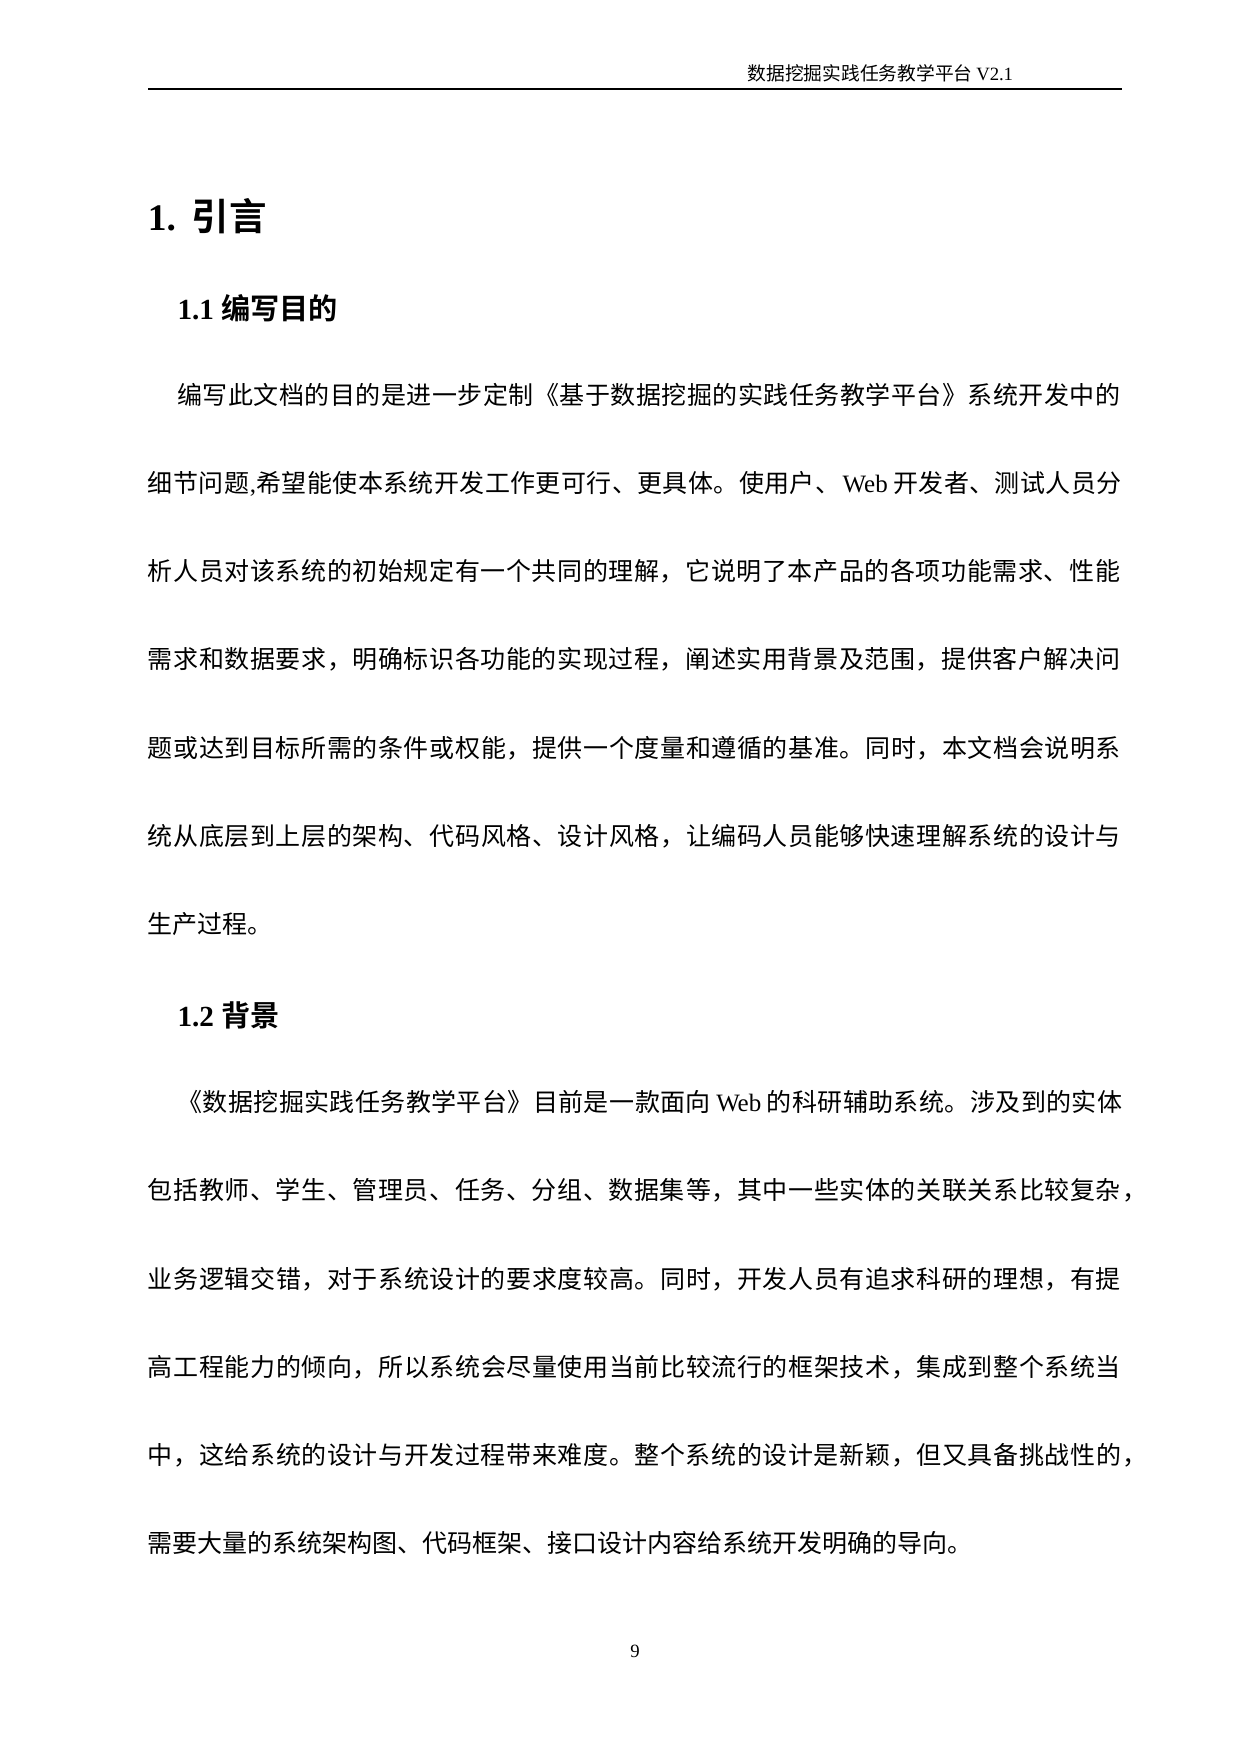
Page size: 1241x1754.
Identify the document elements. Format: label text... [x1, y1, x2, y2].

subtitle 编写目的 [177, 273, 1122, 341]
subtitle 背景 [177, 980, 1122, 1048]
text 《数据挖掘实践任务教学平台》目前是一款面向Web的科研辅助系统。涉及到的实体包括教师、学生、管理员、任务、分组、数据集等，其中一些实体的关联关系比较复杂，业务逻辑交错，对于系统设计的要求度较高。同时，开发人员有追求科研的理想，有提高工程能力的倾向，所以系统会尽量使用当前比较流行的框架技术，集成到整个系统当中，这给系统的设计与开发过程带来难度。整个系统的设计是新颖，但又具备挑战性的，需要大量的系统架构图、代码框架、接口设计内容给系统开发明确的导向。 [148, 1067, 1122, 1576]
text 编写此文档的目的是进一步定制《基于数据挖掘的实践任务教学平台》系统开发中的细节问题,希望能使本系统开发工作更可行、更具体。使用户、Web开发者、测试人员分析人员对该系统的初始规定有一个共同的理解，它说明了本产品的各项功能需求、性能需求和数据要求，明确标识各功能的实现过程，阐述实用背景及范围，提供客户解决问题或达到目标所需的条件或权能，提供一个度量和遵循的基准。同时，本文档会说明系统从底层到上层的架构、代码风格、设计风格，让编码人员能够快速理解系统的设计与生产过程。 [148, 359, 1122, 957]
subtitle 引言 [148, 180, 1122, 248]
